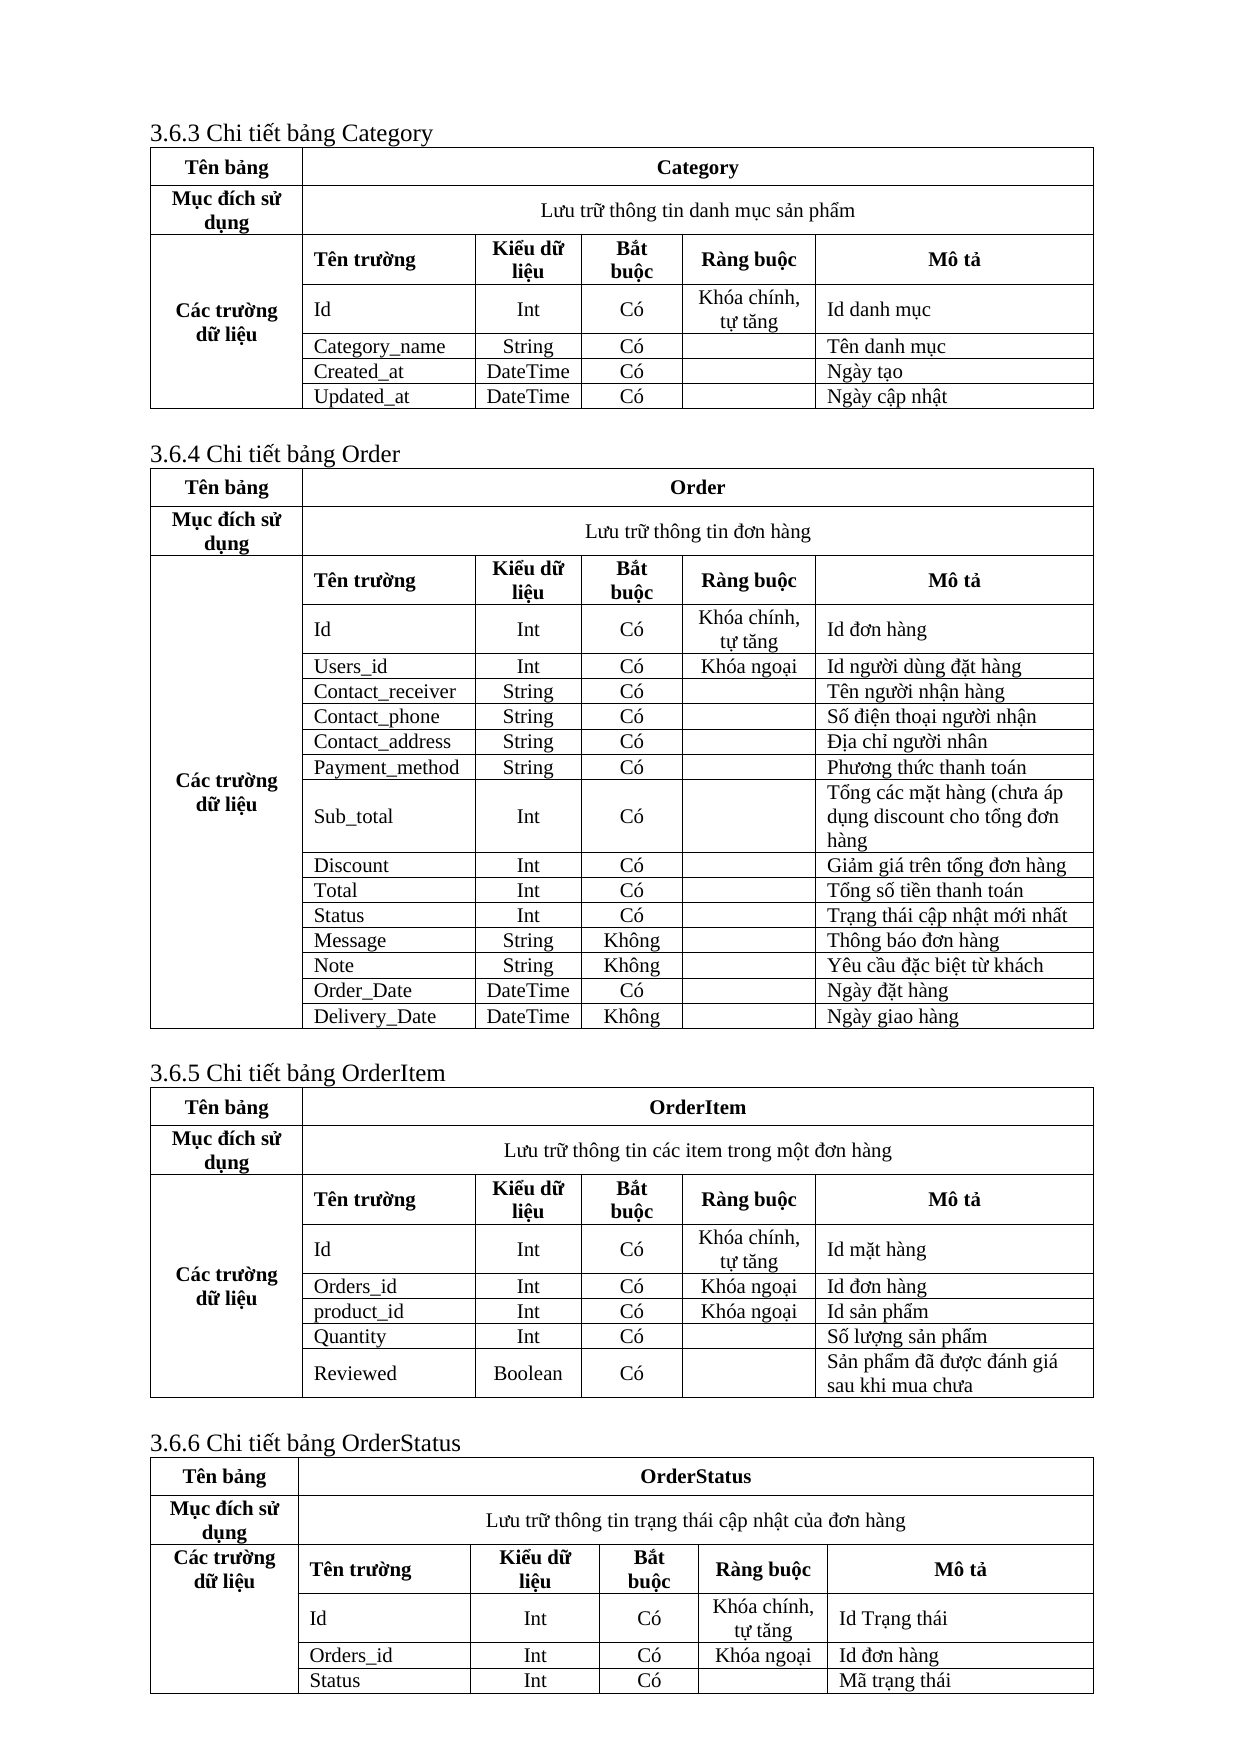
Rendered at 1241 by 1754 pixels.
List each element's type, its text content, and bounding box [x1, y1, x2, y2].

table_cell Có [582, 1324, 682, 1348]
table_cell Note [303, 953, 475, 977]
table_cell Boolean [476, 1349, 581, 1397]
table_cell Có [582, 654, 682, 678]
table_cell [683, 1324, 815, 1348]
table_header Category [303, 148, 1093, 185]
table_header Tên bảng [151, 148, 302, 185]
table_cell Reviewed [303, 1349, 475, 1397]
table_cell Mô tả [828, 1545, 1093, 1593]
table_cell Có [600, 1594, 698, 1642]
table_cell Có [600, 1669, 698, 1692]
table_cell Có [582, 285, 682, 333]
table_cell Id đơn hàng [816, 605, 1093, 653]
subtitle 3.6.6 Chi tiết bảng OrderStatus [150, 1428, 1094, 1457]
table_cell DateTime [476, 979, 581, 1002]
table_cell Có [582, 1299, 682, 1323]
table_cell [683, 359, 815, 383]
table_cell Mục đích sử dụng [151, 507, 302, 555]
table_cell Mục đích sử dụng [151, 1126, 302, 1174]
table_header Tên bảng [151, 1088, 302, 1125]
table_cell [683, 1349, 815, 1397]
table_cell Int [476, 1225, 581, 1273]
table_cell Mô tả [816, 235, 1093, 283]
table_cell Mục đích sử dụng [151, 186, 302, 234]
table_cell Mô tả [816, 556, 1093, 604]
table_cell Yêu cầu đặc biệt từ khách [816, 953, 1093, 977]
table_cell Sản phẩm đã được đánh giá sau khi mua chưa [816, 1349, 1093, 1397]
table_cell String [476, 679, 581, 703]
table_cell [683, 928, 815, 952]
table_cell Id đơn hàng [828, 1643, 1093, 1667]
table_cell Tên danh mục [816, 334, 1093, 358]
table_cell Tổng số tiền thanh toán [816, 878, 1093, 902]
table_cell Có [582, 605, 682, 653]
table_cell Total [303, 878, 475, 902]
table_cell String [476, 928, 581, 952]
table_cell Int [476, 285, 581, 333]
table_cell Tên trường [299, 1545, 470, 1593]
table_cell String [476, 334, 581, 358]
table_cell Bắt buộc [600, 1545, 698, 1593]
table_cell [683, 953, 815, 977]
table_cell [683, 334, 815, 358]
table_cell Số điện thoại người nhận [816, 704, 1093, 728]
table_cell DateTime [476, 359, 581, 383]
table_cell Id sản phẩm [816, 1299, 1093, 1323]
table_cell Có [582, 384, 682, 408]
table_cell String [476, 730, 581, 753]
table_cell Không [582, 928, 682, 952]
table_cell String [476, 755, 581, 779]
table_cell Mục đích sử dụng [151, 1496, 298, 1544]
table_cell Có [582, 903, 682, 927]
table_cell Có [582, 878, 682, 902]
table_cell Status [299, 1669, 470, 1692]
table_cell Ràng buộc [683, 235, 815, 283]
table_cell Có [582, 704, 682, 728]
table_cell Lưu trữ thông tin các item trong một đơn hàng [303, 1126, 1093, 1174]
table_cell Kiểu dữ liệu [471, 1545, 599, 1593]
table_cell Tên trường [303, 235, 475, 283]
table_cell Có [582, 1225, 682, 1273]
table_cell [683, 704, 815, 728]
table_cell Kiểu dữ liệu [476, 235, 581, 283]
table_cell Không [582, 1004, 682, 1028]
table_cell Lưu trữ thông tin danh mục sản phẩm [303, 186, 1093, 234]
table_header Order [303, 469, 1093, 506]
table_cell Có [582, 853, 682, 877]
table_cell Created_at [303, 359, 475, 383]
table_cell [683, 755, 815, 779]
table_cell Khóa ngoại [683, 654, 815, 678]
table_cell [683, 903, 815, 927]
table_cell [683, 878, 815, 902]
table_cell Khóa ngoại [699, 1643, 827, 1667]
table_cell [683, 853, 815, 877]
table_cell Discount [303, 853, 475, 877]
table_cell Trạng thái cập nhật mới nhất [816, 903, 1093, 927]
table_cell Int [471, 1643, 599, 1667]
table_cell Các trường dữ liệu [151, 1175, 302, 1397]
table_cell Khóa chính, tự tăng [699, 1594, 827, 1642]
table_cell Id danh mục [816, 285, 1093, 333]
table_cell Lưu trữ thông tin trạng thái cập nhật của đơn hàng [299, 1496, 1093, 1544]
subtitle 3.6.3 Chi tiết bảng Category [150, 118, 1094, 147]
table_cell DateTime [476, 1004, 581, 1028]
table_cell Int [476, 903, 581, 927]
table_cell Quantity [303, 1324, 475, 1348]
table_cell Payment_method [303, 755, 475, 779]
table_cell Có [582, 780, 682, 852]
table_cell Int [476, 605, 581, 653]
table_cell Các trường dữ liệu [151, 556, 302, 1028]
table_cell Ràng buộc [699, 1545, 827, 1593]
table_cell [699, 1669, 827, 1692]
table_cell Thông báo đơn hàng [816, 928, 1093, 952]
table_cell Contact_address [303, 730, 475, 753]
subtitle 3.6.5 Chi tiết bảng OrderItem [150, 1058, 1094, 1087]
table_cell Khóa chính, tự tăng [683, 1225, 815, 1273]
table_cell Kiểu dữ liệu [476, 1175, 581, 1223]
table_cell product_id [303, 1299, 475, 1323]
table_cell Orders_id [299, 1643, 470, 1667]
table_cell [683, 780, 815, 852]
table_cell Số lượng sản phẩm [816, 1324, 1093, 1348]
table_cell Phương thức thanh toán [816, 755, 1093, 779]
table_cell Int [476, 1299, 581, 1323]
table_cell Ngày đặt hàng [816, 979, 1093, 1002]
table_header Tên bảng [151, 1458, 298, 1495]
table_cell Tổng các mặt hàng (chưa áp dụng discount cho tổng đơn hàng [816, 780, 1093, 852]
table_cell Có [582, 730, 682, 753]
table_cell Tên trường [303, 556, 475, 604]
table_cell String [476, 953, 581, 977]
table_cell [683, 730, 815, 753]
table_cell Order_Date [303, 979, 475, 1002]
table_cell Id mặt hàng [816, 1225, 1093, 1273]
subtitle 3.6.4 Chi tiết bảng Order [150, 439, 1094, 467]
table_cell Địa chỉ người nhân [816, 730, 1093, 753]
table_cell Tên người nhận hàng [816, 679, 1093, 703]
table_cell Bắt buộc [582, 235, 682, 283]
table_cell Int [476, 1274, 581, 1298]
table_cell Status [303, 903, 475, 927]
table_header OrderItem [303, 1088, 1093, 1125]
table_cell Sub_total [303, 780, 475, 852]
table_cell Id [299, 1594, 470, 1642]
table_cell Ràng buộc [683, 1175, 815, 1223]
table_cell Có [582, 979, 682, 1002]
table_cell Contact_phone [303, 704, 475, 728]
table_cell Có [600, 1643, 698, 1667]
table_cell Id [303, 285, 475, 333]
table_cell Orders_id [303, 1274, 475, 1298]
table_cell Id Trạng thái [828, 1594, 1093, 1642]
table_cell [683, 979, 815, 1002]
table_cell String [476, 704, 581, 728]
table_cell Khóa chính, tự tăng [683, 285, 815, 333]
table_cell Int [471, 1669, 599, 1692]
table_cell Kiểu dữ liệu [476, 556, 581, 604]
table_cell Int [476, 1324, 581, 1348]
table_cell [683, 679, 815, 703]
table_cell Id đơn hàng [816, 1274, 1093, 1298]
table_cell Int [476, 878, 581, 902]
table_cell Bắt buộc [582, 1175, 682, 1223]
table_cell Tên trường [303, 1175, 475, 1223]
table_cell Id người dùng đặt hàng [816, 654, 1093, 678]
table_cell Có [582, 1349, 682, 1397]
table_cell Khóa chính, tự tăng [683, 605, 815, 653]
table_cell Bắt buộc [582, 556, 682, 604]
table_cell Không [582, 953, 682, 977]
table_cell Id [303, 605, 475, 653]
table_cell Int [476, 654, 581, 678]
table_cell Ngày giao hàng [816, 1004, 1093, 1028]
table_cell DateTime [476, 384, 581, 408]
table_cell Delivery_Date [303, 1004, 475, 1028]
table_cell Category_name [303, 334, 475, 358]
table_header OrderStatus [299, 1458, 1093, 1495]
table_cell Có [582, 679, 682, 703]
table_cell Lưu trữ thông tin đơn hàng [303, 507, 1093, 555]
table_header Tên bảng [151, 469, 302, 506]
table_cell Users_id [303, 654, 475, 678]
table_cell Id [303, 1225, 475, 1273]
table_cell [683, 1004, 815, 1028]
table_cell Các trường dữ liệu [151, 1545, 298, 1692]
table_cell Có [582, 755, 682, 779]
table_cell Message [303, 928, 475, 952]
table_cell Mô tả [816, 1175, 1093, 1223]
table_cell Có [582, 334, 682, 358]
table_cell Contact_receiver [303, 679, 475, 703]
table_cell [683, 384, 815, 408]
table_cell Có [582, 359, 682, 383]
table_cell Ràng buộc [683, 556, 815, 604]
table_cell Có [582, 1274, 682, 1298]
table_cell Ngày tạo [816, 359, 1093, 383]
table_cell Khóa ngoại [683, 1274, 815, 1298]
table_cell Int [476, 780, 581, 852]
table_cell Ngày cập nhật [816, 384, 1093, 408]
table_cell Các trường dữ liệu [151, 235, 302, 408]
table_cell Int [476, 853, 581, 877]
table_cell Mã trạng thái [828, 1669, 1093, 1692]
table_cell Khóa ngoại [683, 1299, 815, 1323]
table_cell Updated_at [303, 384, 475, 408]
table_cell Int [471, 1594, 599, 1642]
table_cell Giảm giá trên tổng đơn hàng [816, 853, 1093, 877]
